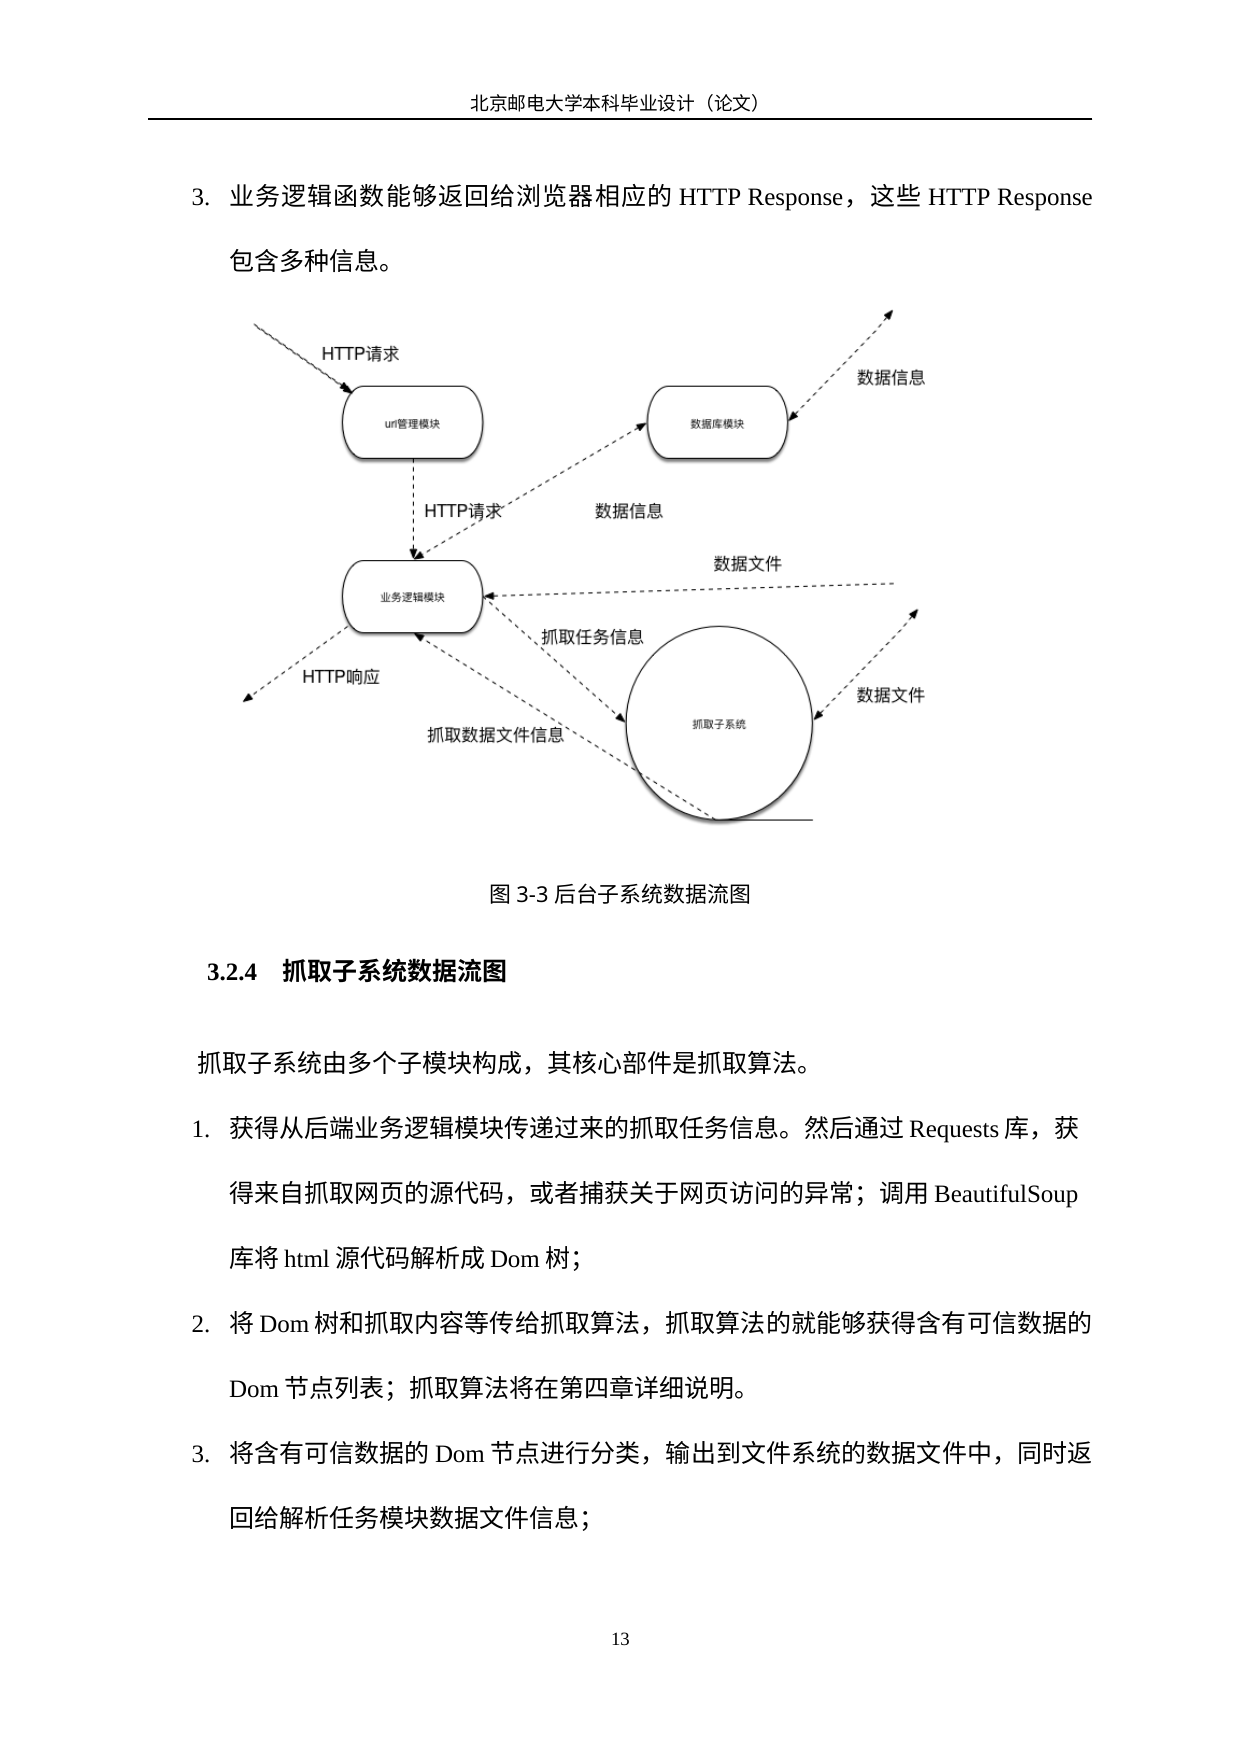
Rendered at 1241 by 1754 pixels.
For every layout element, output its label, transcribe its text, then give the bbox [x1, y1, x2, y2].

text 图 3-3 后台子系统数据流图 [148, 877, 1092, 909]
text 抓取子系统由多个子模块构成，其核心部件是抓取算法。 [148, 1029, 1092, 1094]
list 将Dom树和抓取内容等传给抓取算法，抓取算法的就能够获得含有可信数据的Dom节点列表；抓取算法将在第四章详细说明。 [191, 1289, 1092, 1419]
subtitle 抓取子系统数据流图 [207, 937, 1092, 1002]
picture [187, 292, 1053, 868]
list 将含有可信数据的Dom节点进行分类，输出到文件系统的数据文件中，同时返回给解析任务模块数据文件信息； [191, 1419, 1092, 1549]
list 获得从后端业务逻辑模块传递过来的抓取任务信息。然后通过Requests库，获得来自抓取网页的源代码，或者捕获关于网页访问的异常；调用BeautifulSoup库将html源代码解析成Dom树； [191, 1094, 1092, 1289]
list 业务逻辑函数能够返回给浏览器相应的HTTP Response，这些HTTP Response包含多种信息。 [191, 162, 1092, 292]
